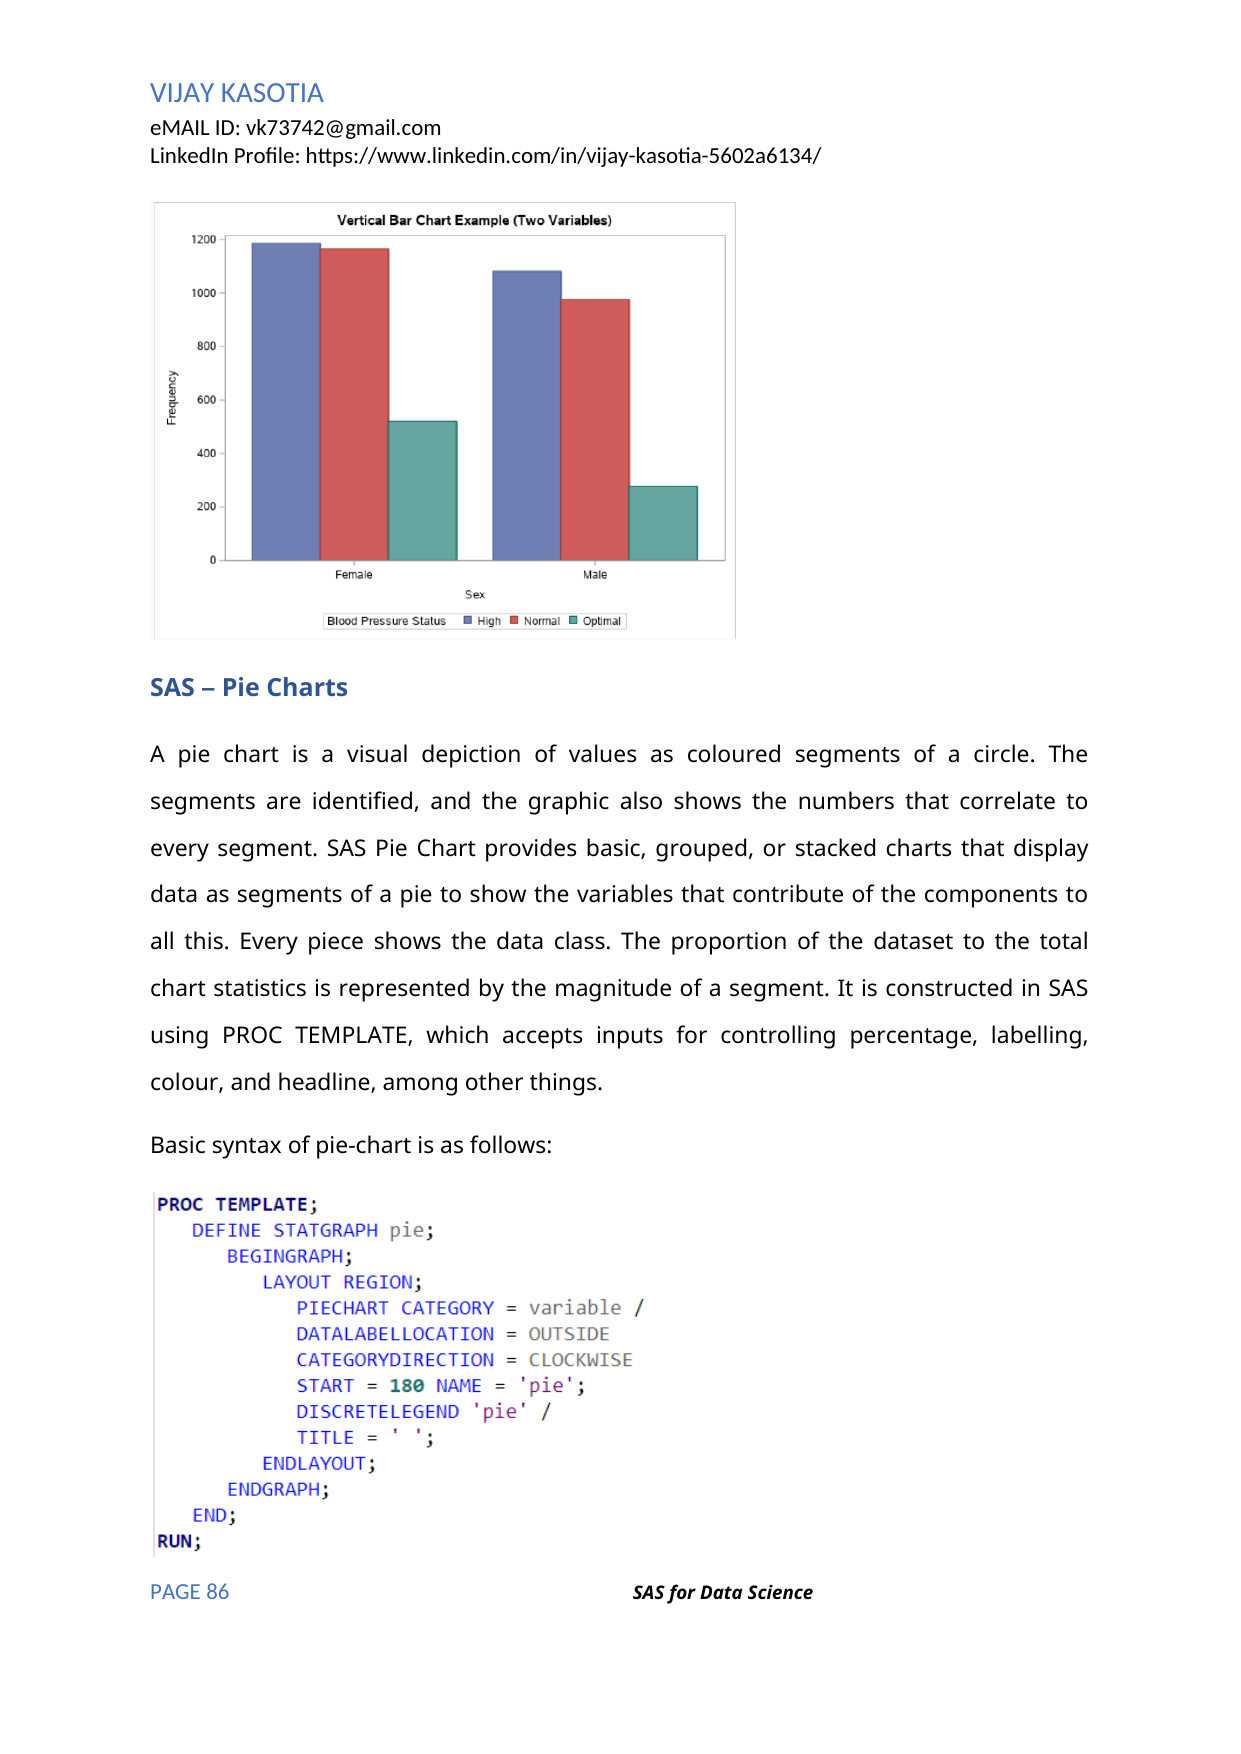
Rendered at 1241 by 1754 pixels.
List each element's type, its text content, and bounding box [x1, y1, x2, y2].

picture [150, 197, 737, 640]
text Basic syntax of pie-chart is as follows: [150, 1129, 1090, 1161]
picture [150, 1192, 1109, 1557]
text SAS – Pie Charts [150, 670, 1090, 704]
text A pie chart is a visual depiction of values as coloured segments of a circle. The segments are identified, and the graphic also shows the numbers that correlate to every segment. SAS Pie Chart provides basic, grouped, or stacked charts that display data as segments of a pie to show the variables that contribute of the components to all this. Every piece shows the data class. The proportion of the dataset to the total chart statistics is represented by the magnitude of a segment. It is constructed in SAS using PROC TEMPLATE, which accepts inputs for controlling percentage, labelling, colour, and headline, among other things. [150, 738, 1090, 1097]
